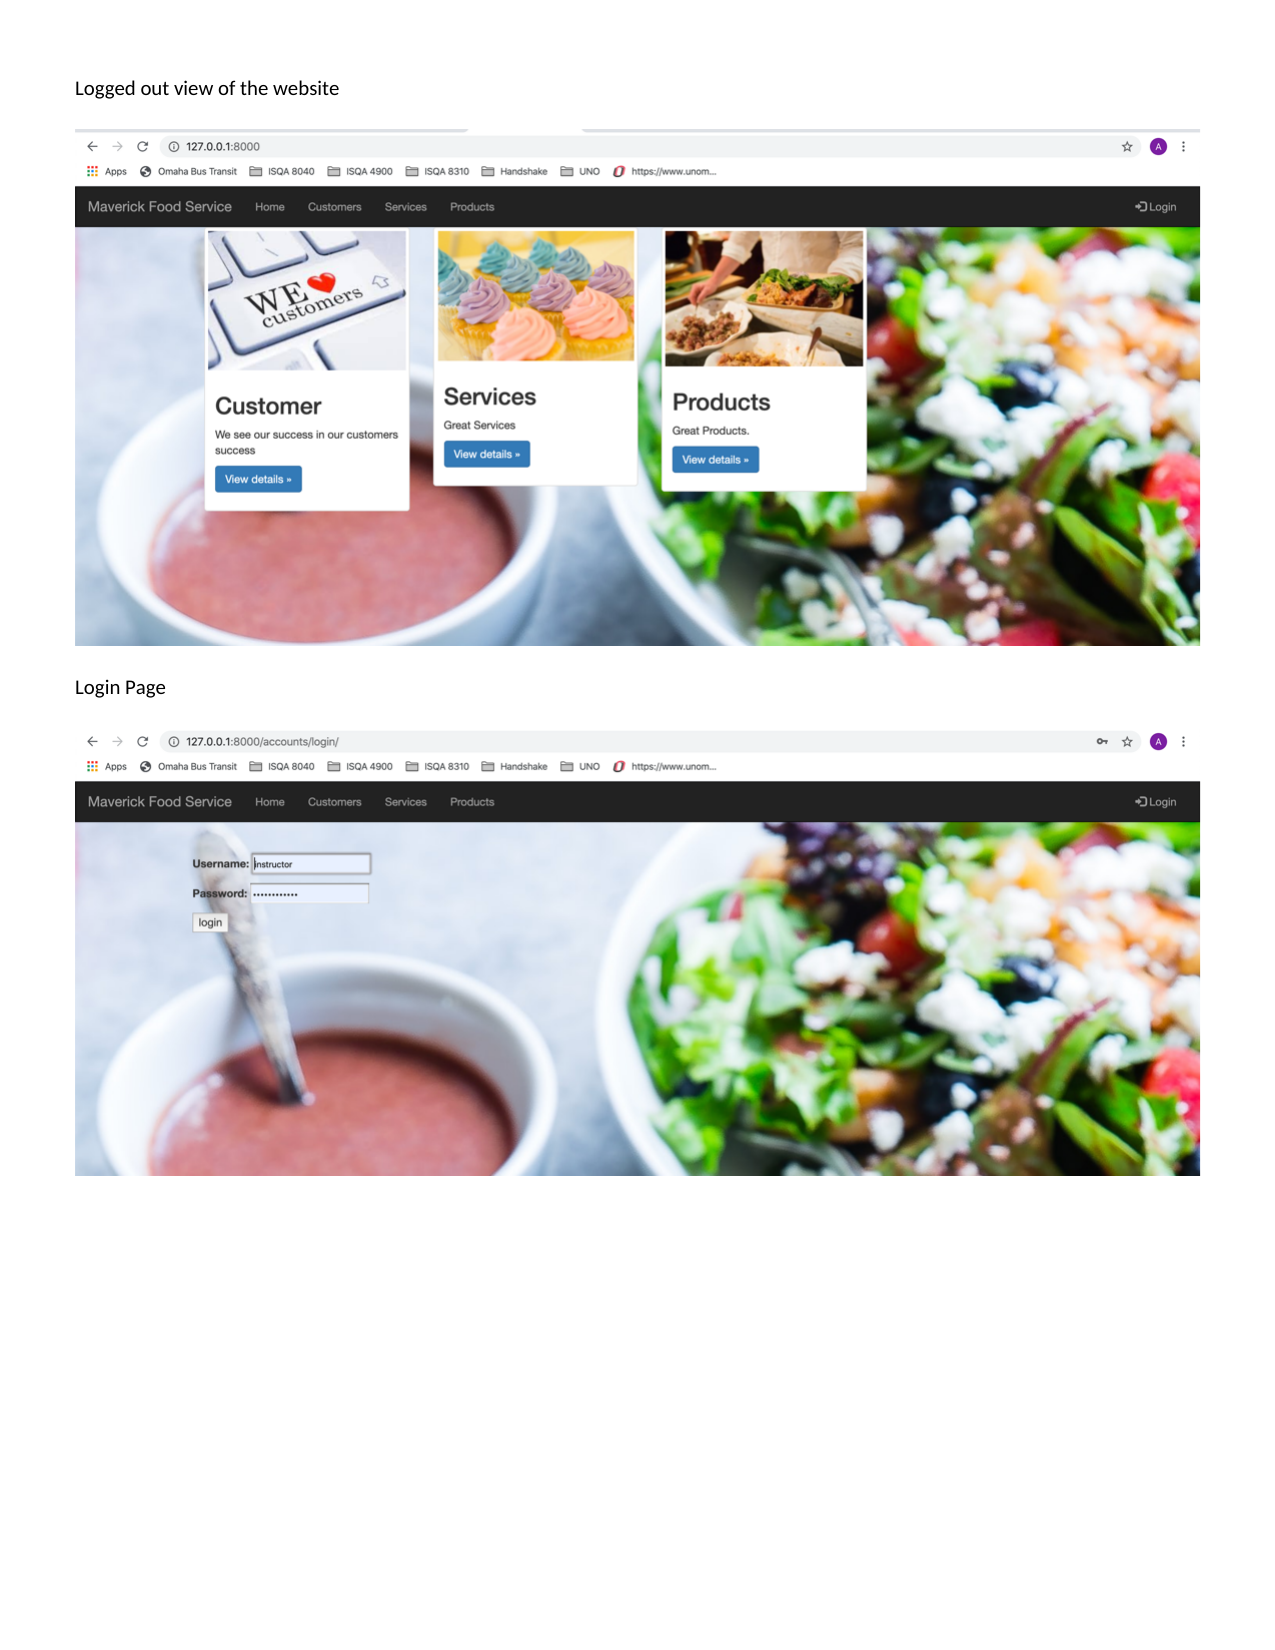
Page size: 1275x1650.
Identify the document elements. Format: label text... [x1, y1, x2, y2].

text Logged out view of the website [75, 75, 1200, 100]
picture [75, 129, 1200, 646]
picture [75, 728, 1200, 1176]
text Login Page [75, 674, 1200, 700]
